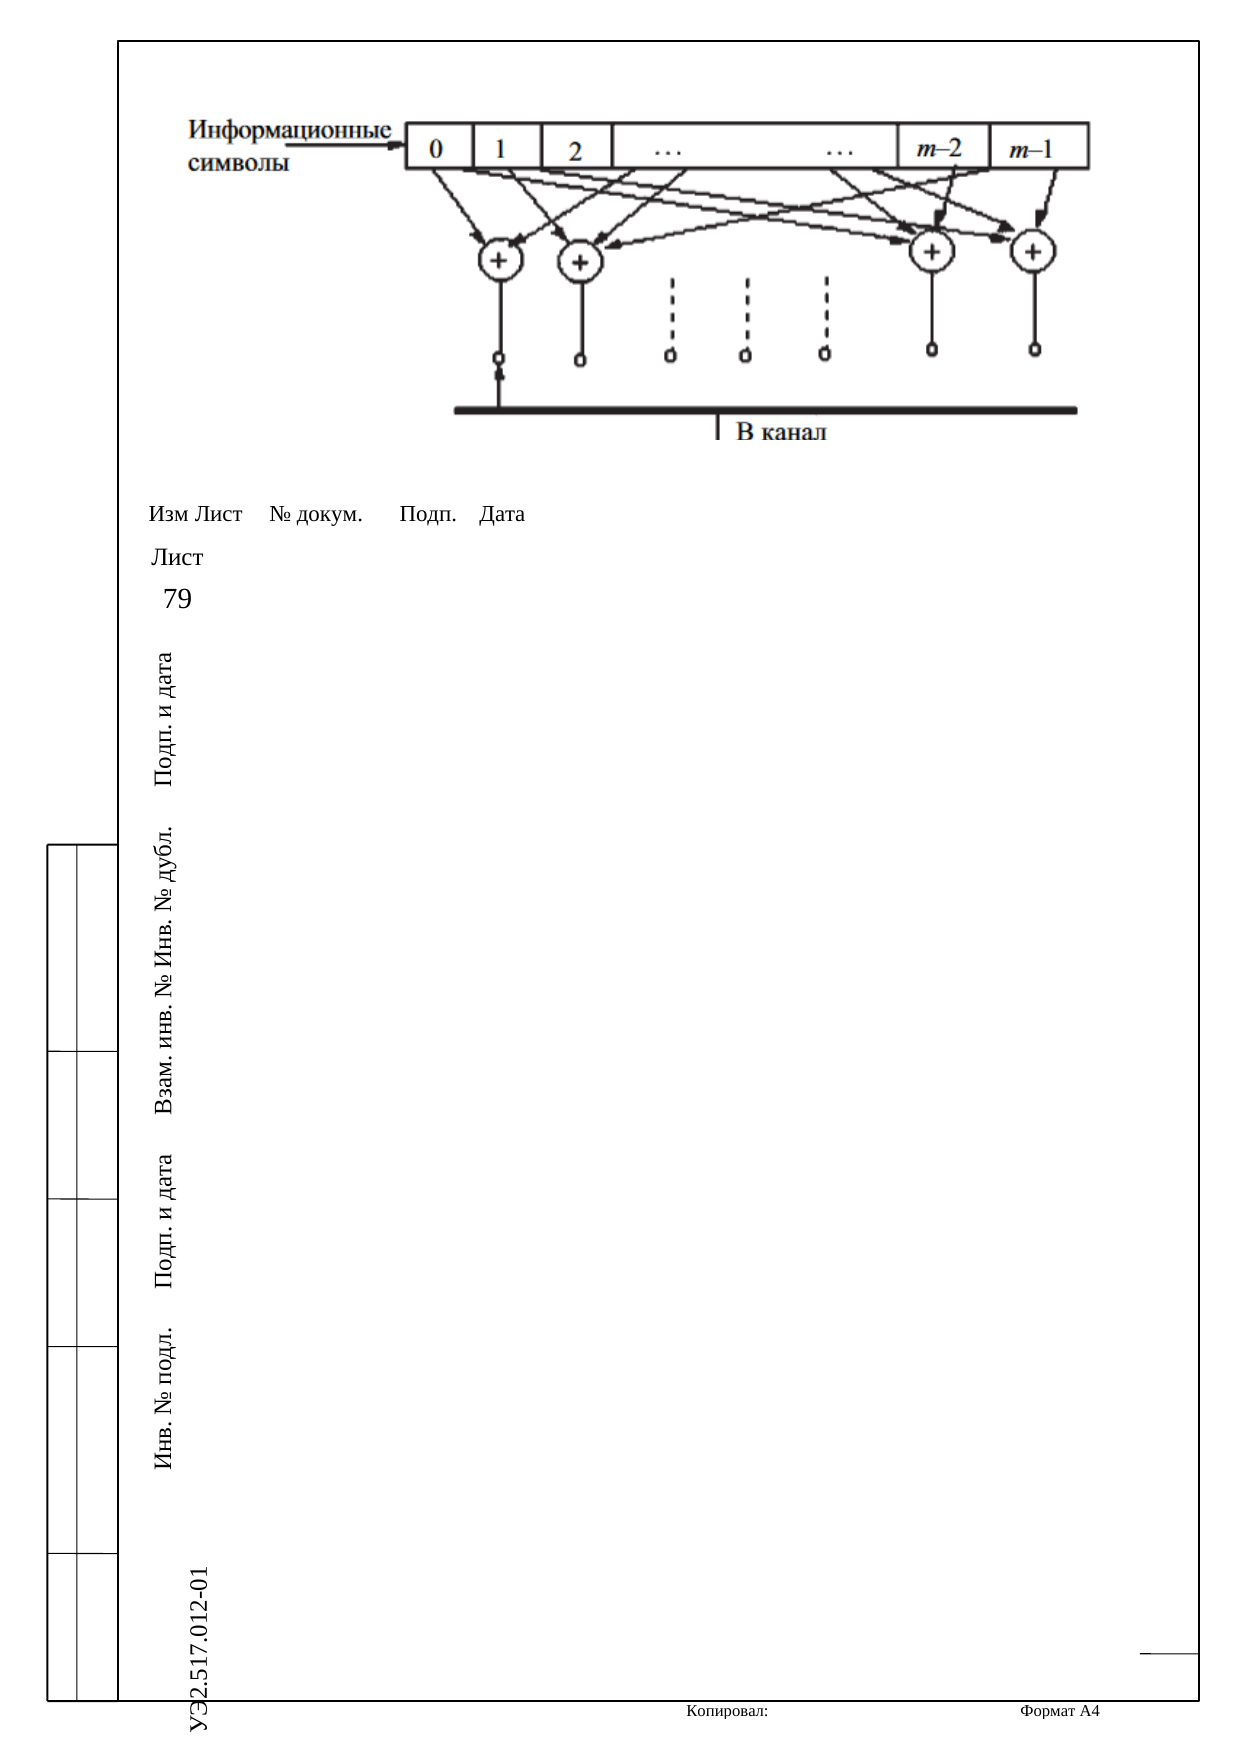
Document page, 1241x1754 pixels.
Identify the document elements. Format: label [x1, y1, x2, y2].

picture [177, 88, 1152, 440]
